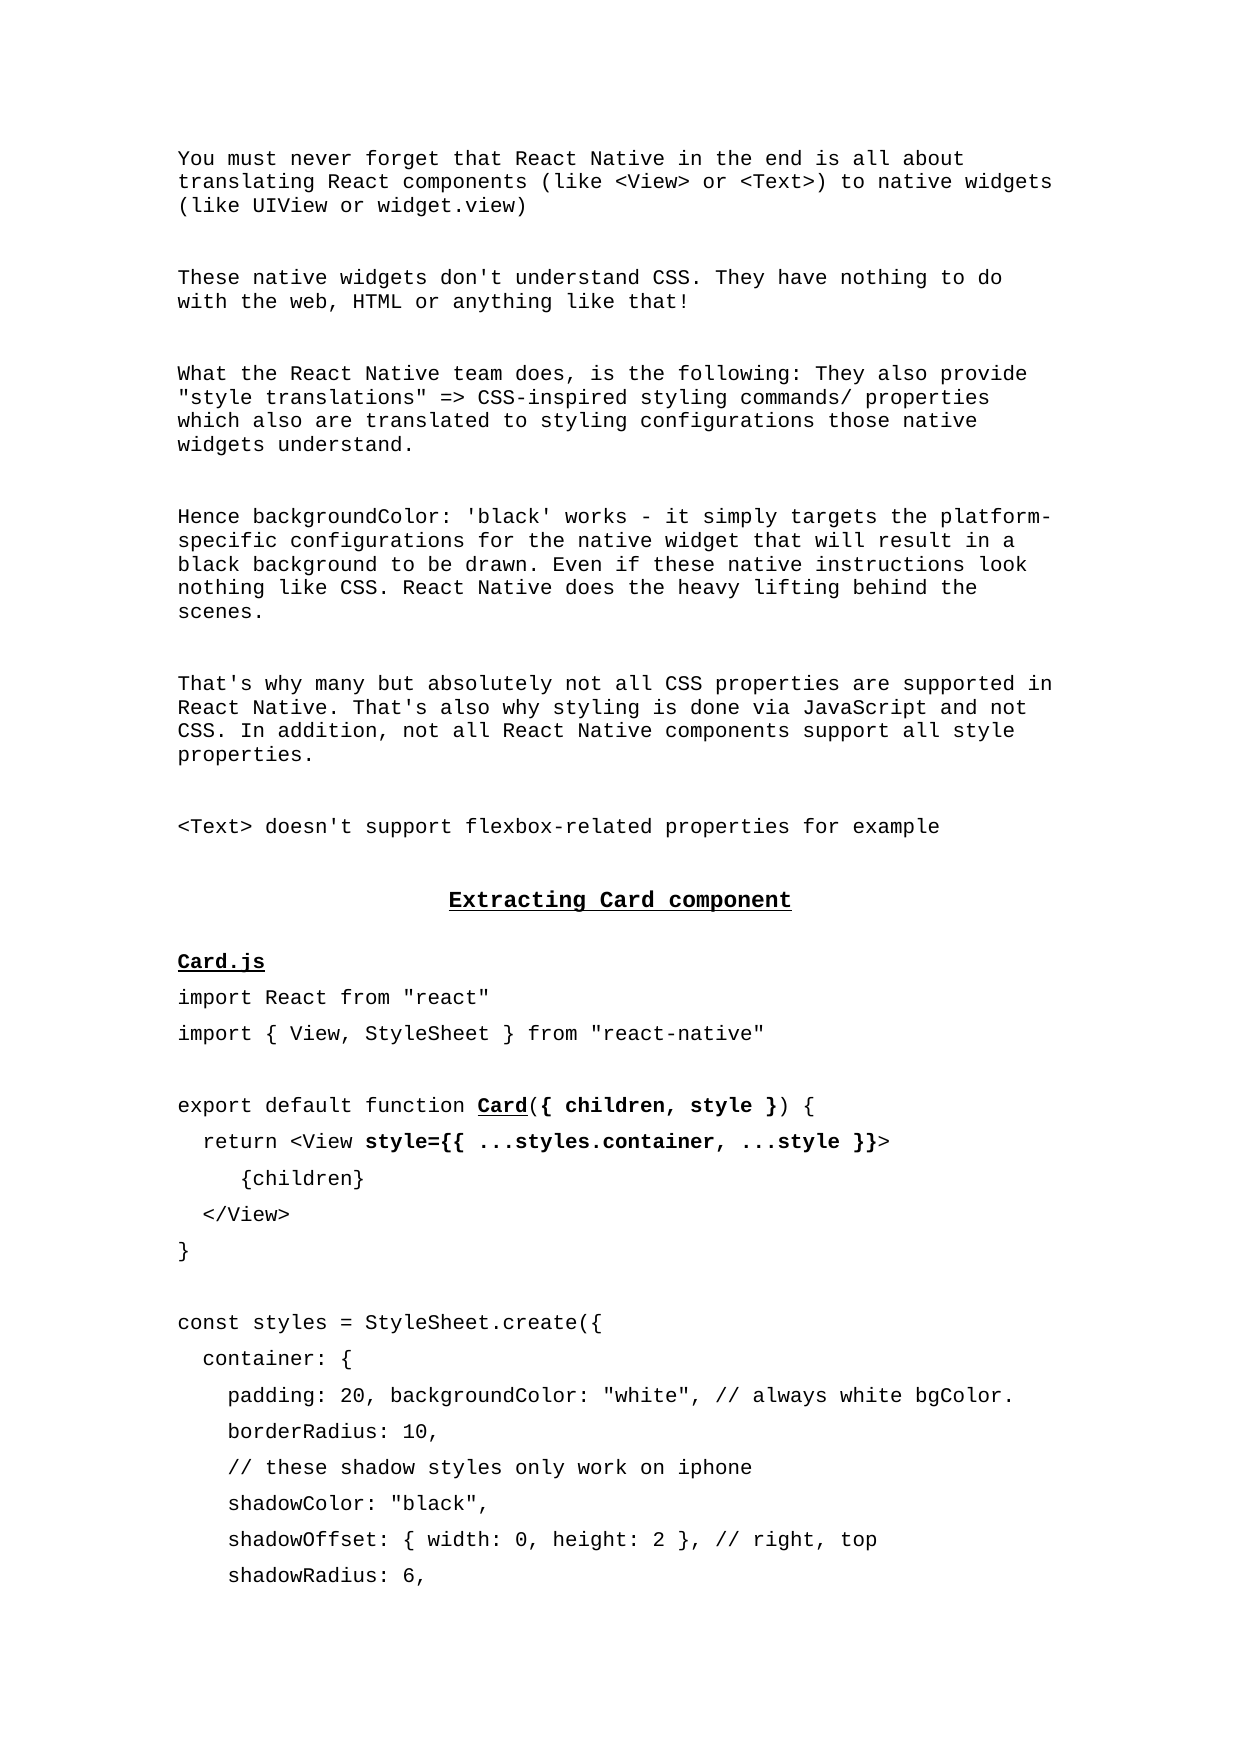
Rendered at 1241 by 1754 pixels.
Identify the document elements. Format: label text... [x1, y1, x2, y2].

text borderRadius: 10, [177, 1421, 1063, 1444]
text shadowRadius: 6, [177, 1565, 1063, 1589]
text {children} [177, 1168, 1063, 1191]
text You must never forget that React Native in the end is all about translating React components (like <View> or <Text>) to native widgets (like UIView or widget.view) [177, 148, 1063, 218]
text } [177, 1240, 1063, 1264]
text export default function Card({ children, style }) { [177, 1095, 1063, 1119]
text These native widgets don't understand CSS. They have nothing to do with the web, HTML or anything like that! [177, 267, 1063, 314]
text import React from "react" [177, 987, 1063, 1011]
text return <View style={{ ...styles.container, ...style }}> [177, 1132, 1063, 1155]
text padding: 20, backgroundColor: "white", // always white bgColor. [177, 1384, 1063, 1408]
text shadowColor: "black", [177, 1493, 1063, 1517]
text </View> [177, 1204, 1063, 1227]
text shadowOffset: { width: 0, height: 2 }, // right, top [177, 1529, 1063, 1553]
text // these shadow styles only work on iphone [177, 1457, 1063, 1481]
text That's why many but absolutely not all CSS properties are supported in React Native. That's also why styling is done via JavaScript and not CSS. In addition, not all React Native components support all style properties. [177, 673, 1063, 768]
text container: { [177, 1348, 1063, 1372]
text What the React Native team does, is the following: They also provide "style translations" => CSS-inspired styling commands/ properties which also are translated to styling configurations those native widgets understand. [177, 363, 1063, 458]
text <Text> doesn't support flexbox-related properties for example [177, 816, 1063, 840]
text Hence backgroundColor: 'black' works - it simply targets the platform-specific configurations for the native widget that will result in a black background to be drawn. Even if these native instructions look nothing like CSS. React Native does the heavy lifting behind the scenes. [177, 506, 1063, 624]
text const styles = StyleSheet.create({ [177, 1312, 1063, 1336]
text import { View, StyleSheet } from "react-native" [177, 1023, 1063, 1047]
text Extracting Card component [177, 889, 1063, 915]
text Card.js [177, 951, 1063, 974]
